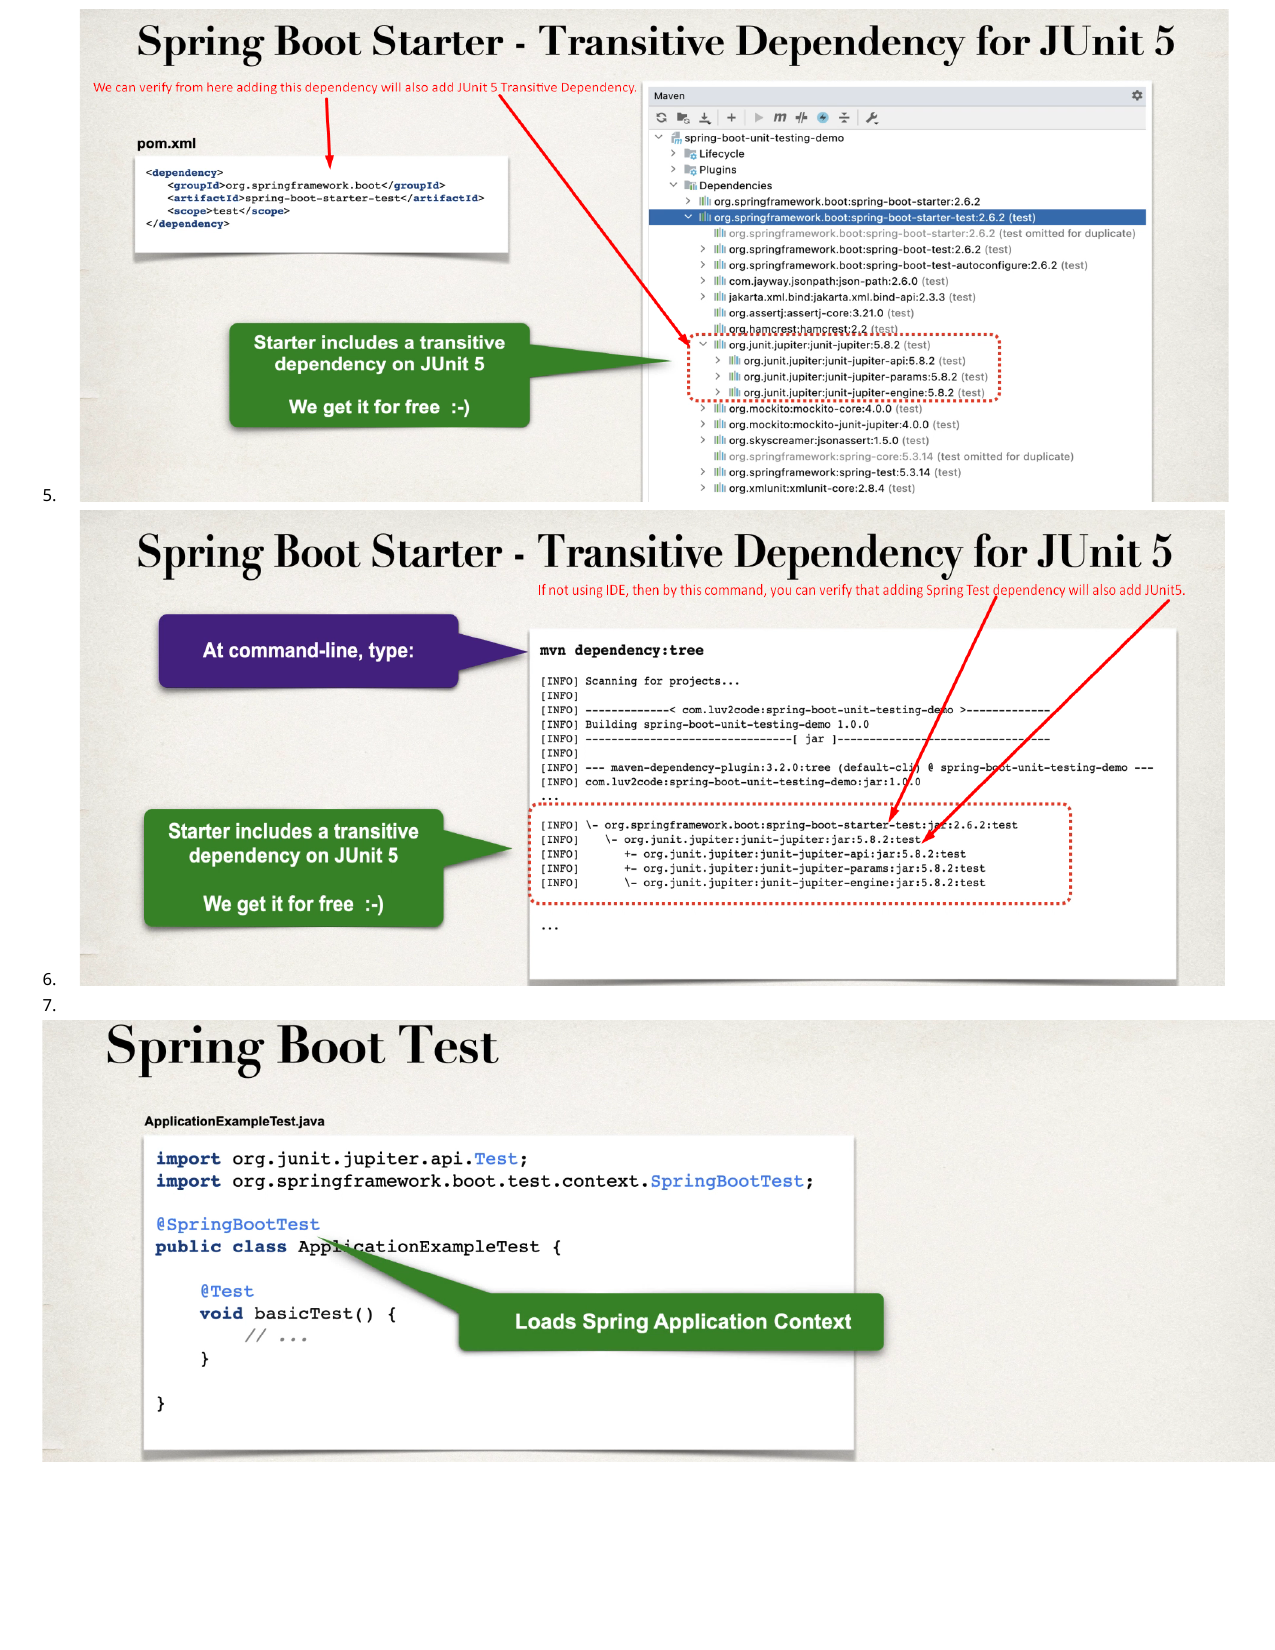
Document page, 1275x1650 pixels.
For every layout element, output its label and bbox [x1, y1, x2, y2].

picture [79, 510, 1225, 986]
picture [79, 9, 1229, 502]
picture [42, 1020, 1275, 1462]
